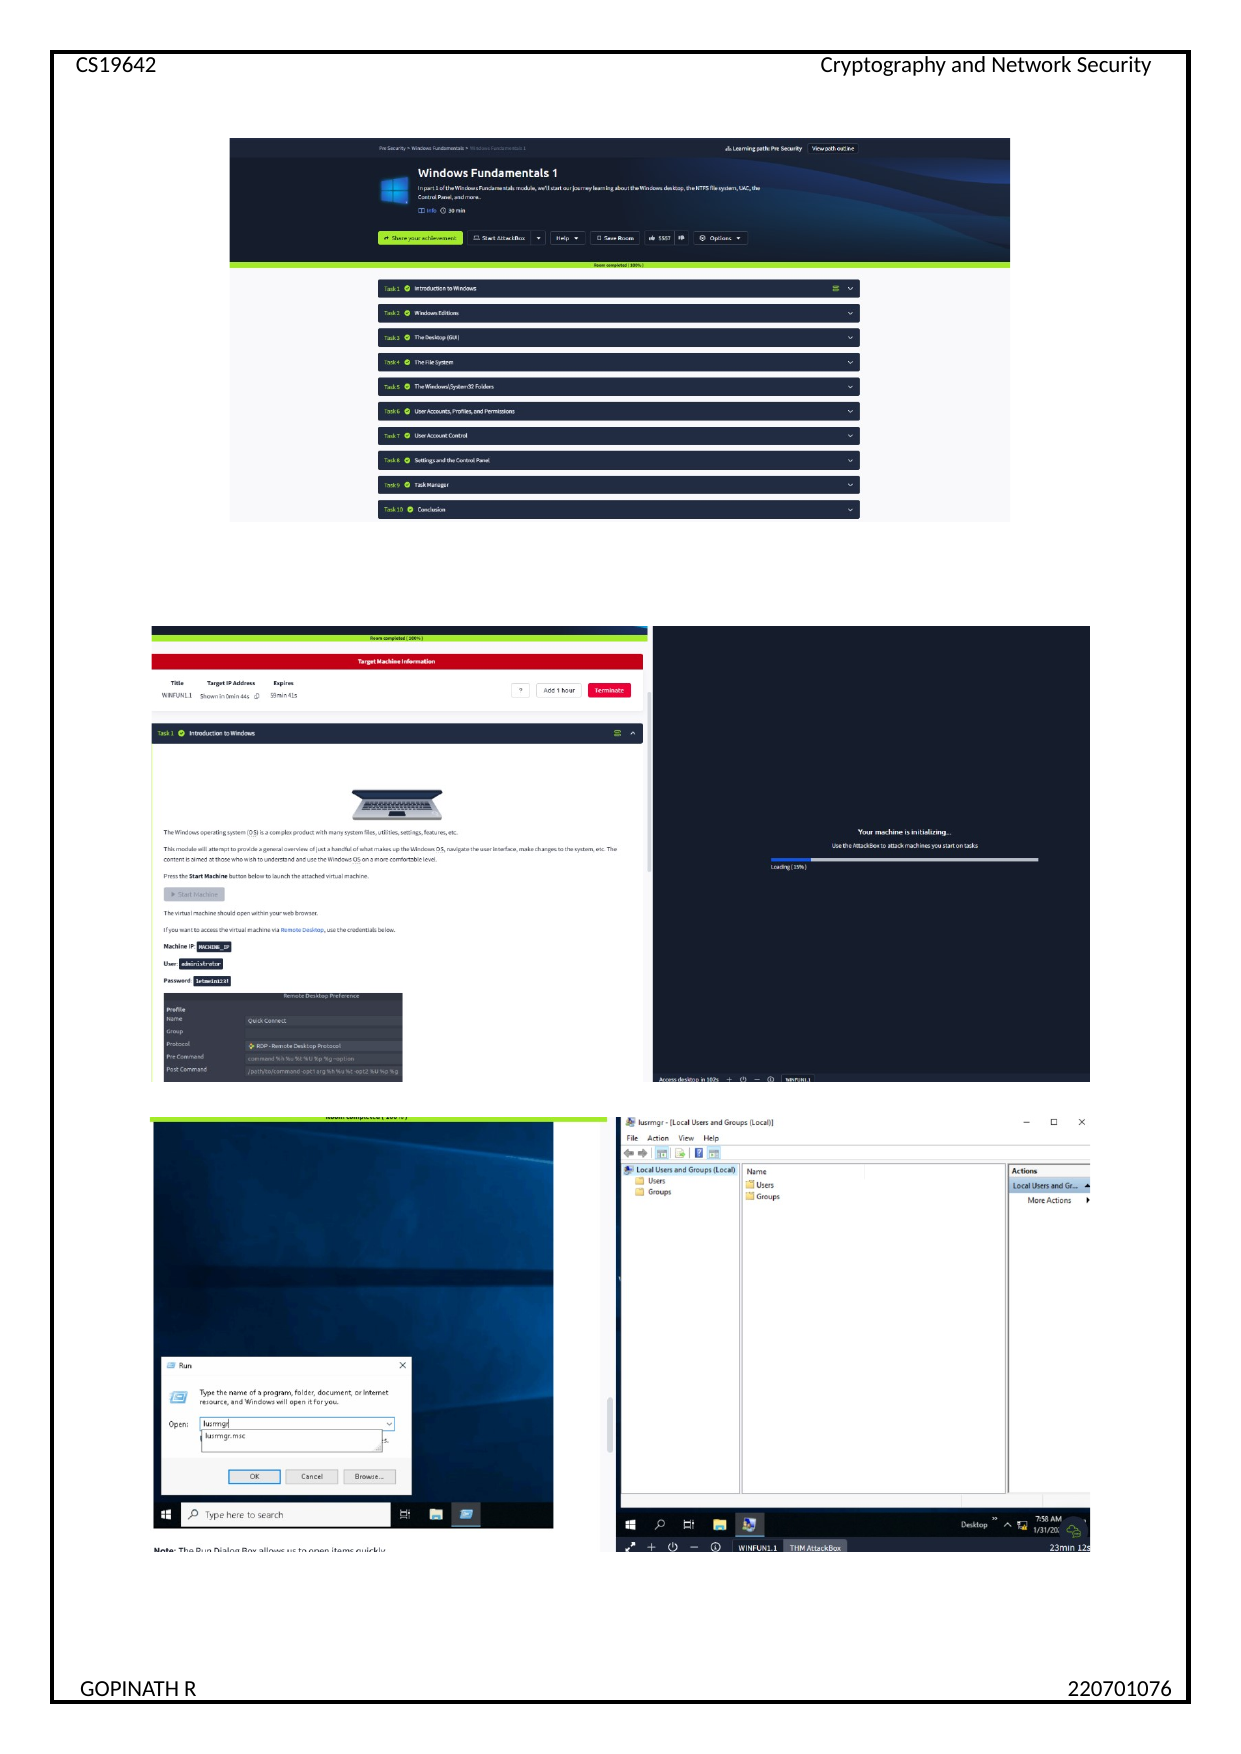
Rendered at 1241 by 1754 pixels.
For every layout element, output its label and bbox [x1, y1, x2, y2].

picture [229, 138, 1011, 522]
picture [151, 626, 1090, 1082]
picture [149, 1117, 1091, 1552]
